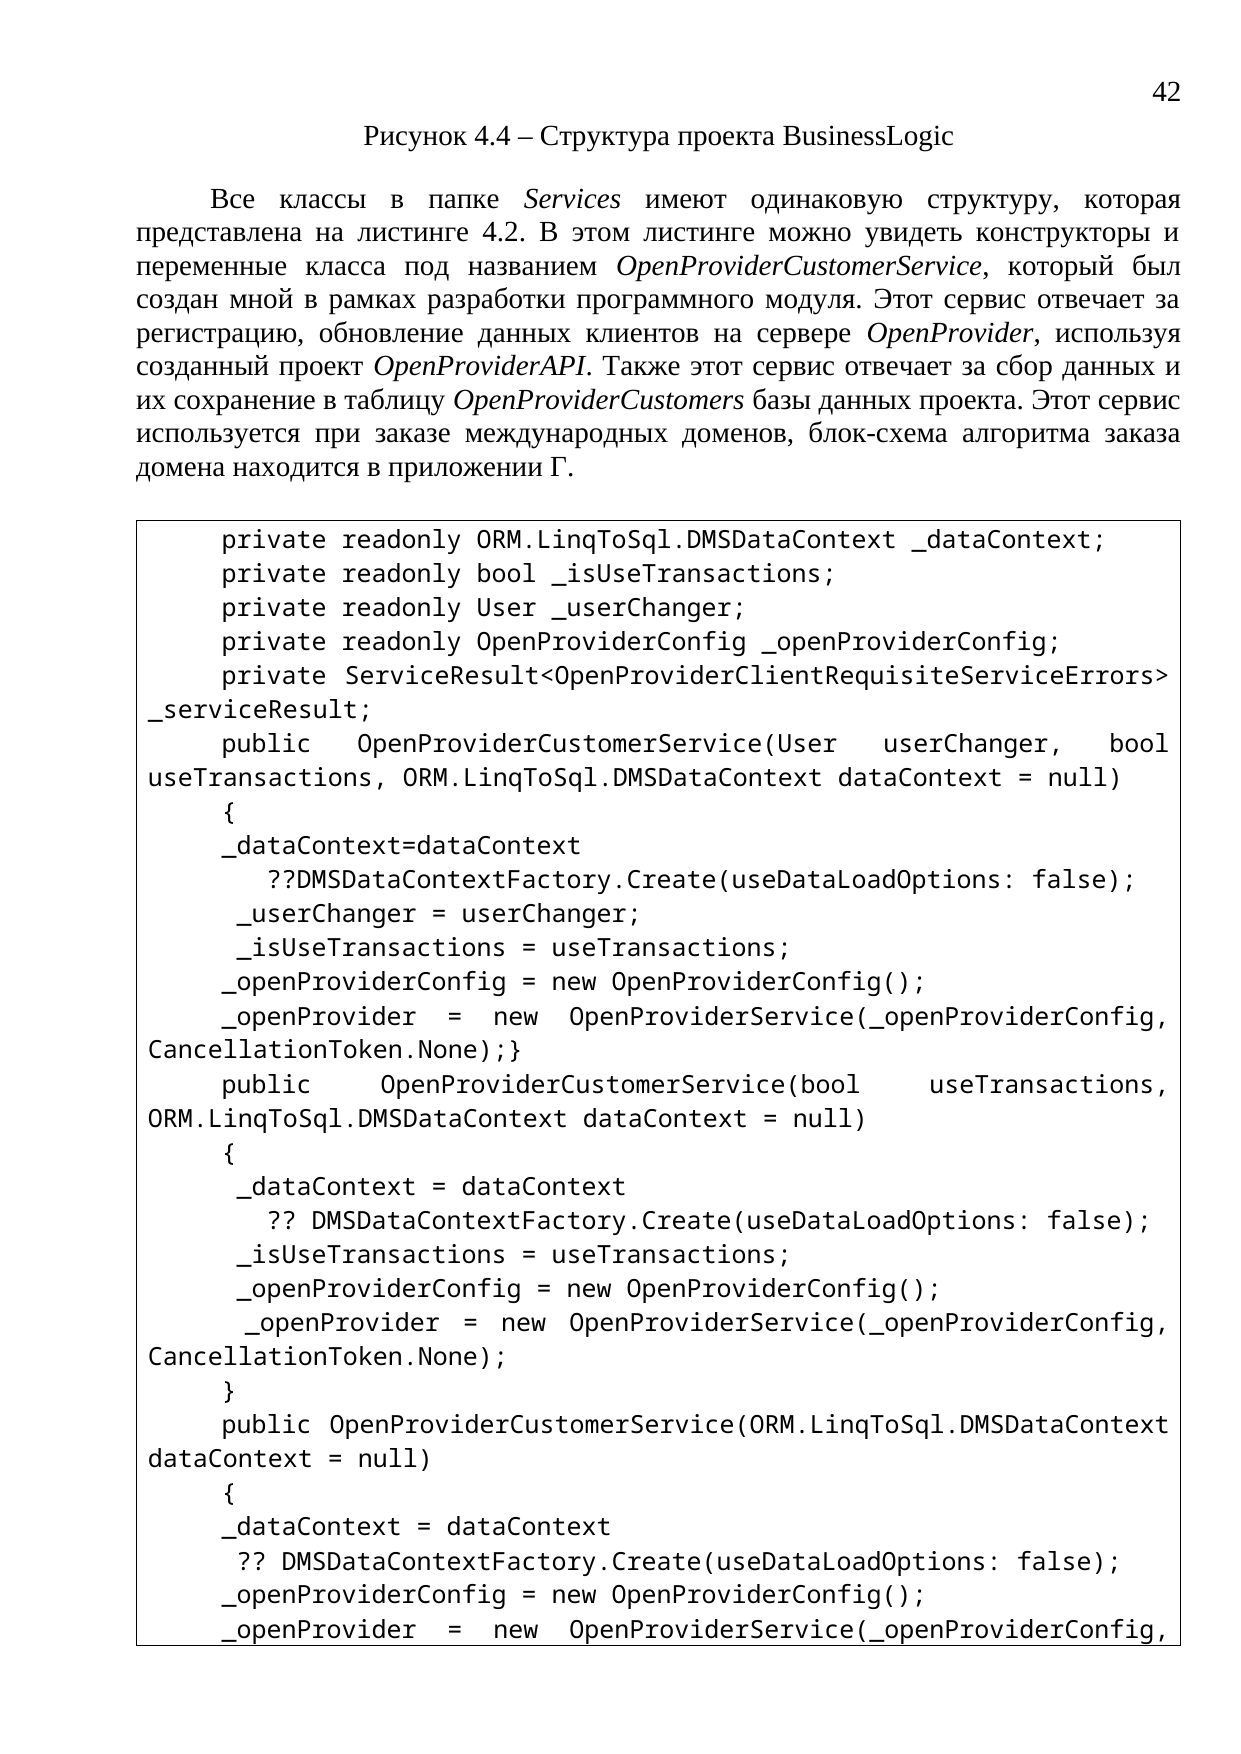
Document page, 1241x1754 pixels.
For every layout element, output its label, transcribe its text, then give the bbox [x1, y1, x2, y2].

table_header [137, 521, 1180, 1645]
text Рисунок 4.4 – Структура проекта BusinessLogic [136, 118, 1181, 152]
text Все классы в папке Services имеют одинаковую структуру, которая представлена на листинге 4.2. В этом листинге можно увидеть конструкторы и переменные класса под названием OpenProviderCustomerService, который был создан мной в рамках разработки программного модуля. Этот сервис отвечает за регистрацию, обновление данных клиентов на сервере OpenProvider, используя созданный проект OpenProviderAPI. Также этот сервис отвечает за сбор данных и их сохранение в таблицу OpenProviderCustomers базы данных проекта. Этот сервис используется при заказе международных доменов, блок-схема алгоритма заказа домена находится в приложении Г. [136, 181, 1181, 483]
